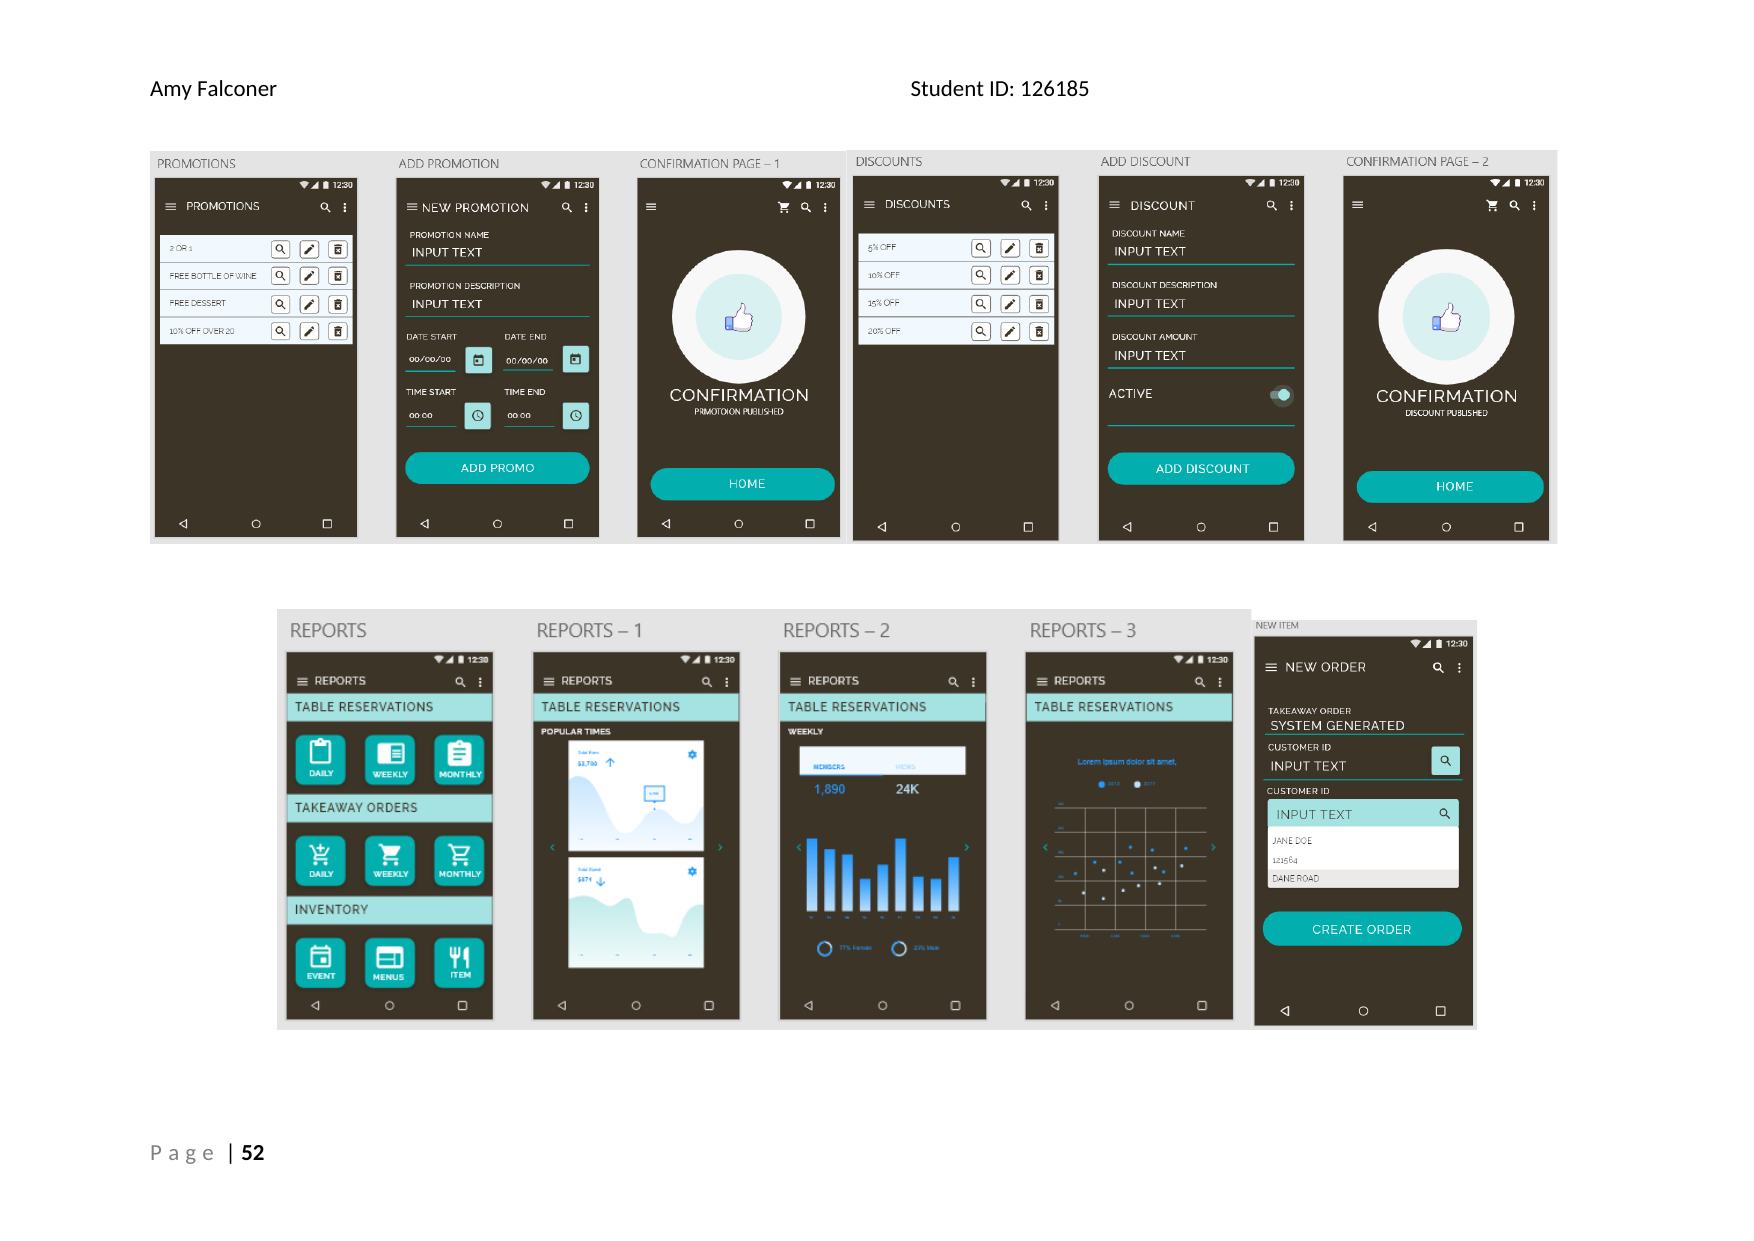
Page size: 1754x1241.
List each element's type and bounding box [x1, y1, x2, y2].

picture [150, 150, 1558, 544]
picture [277, 609, 1478, 1030]
